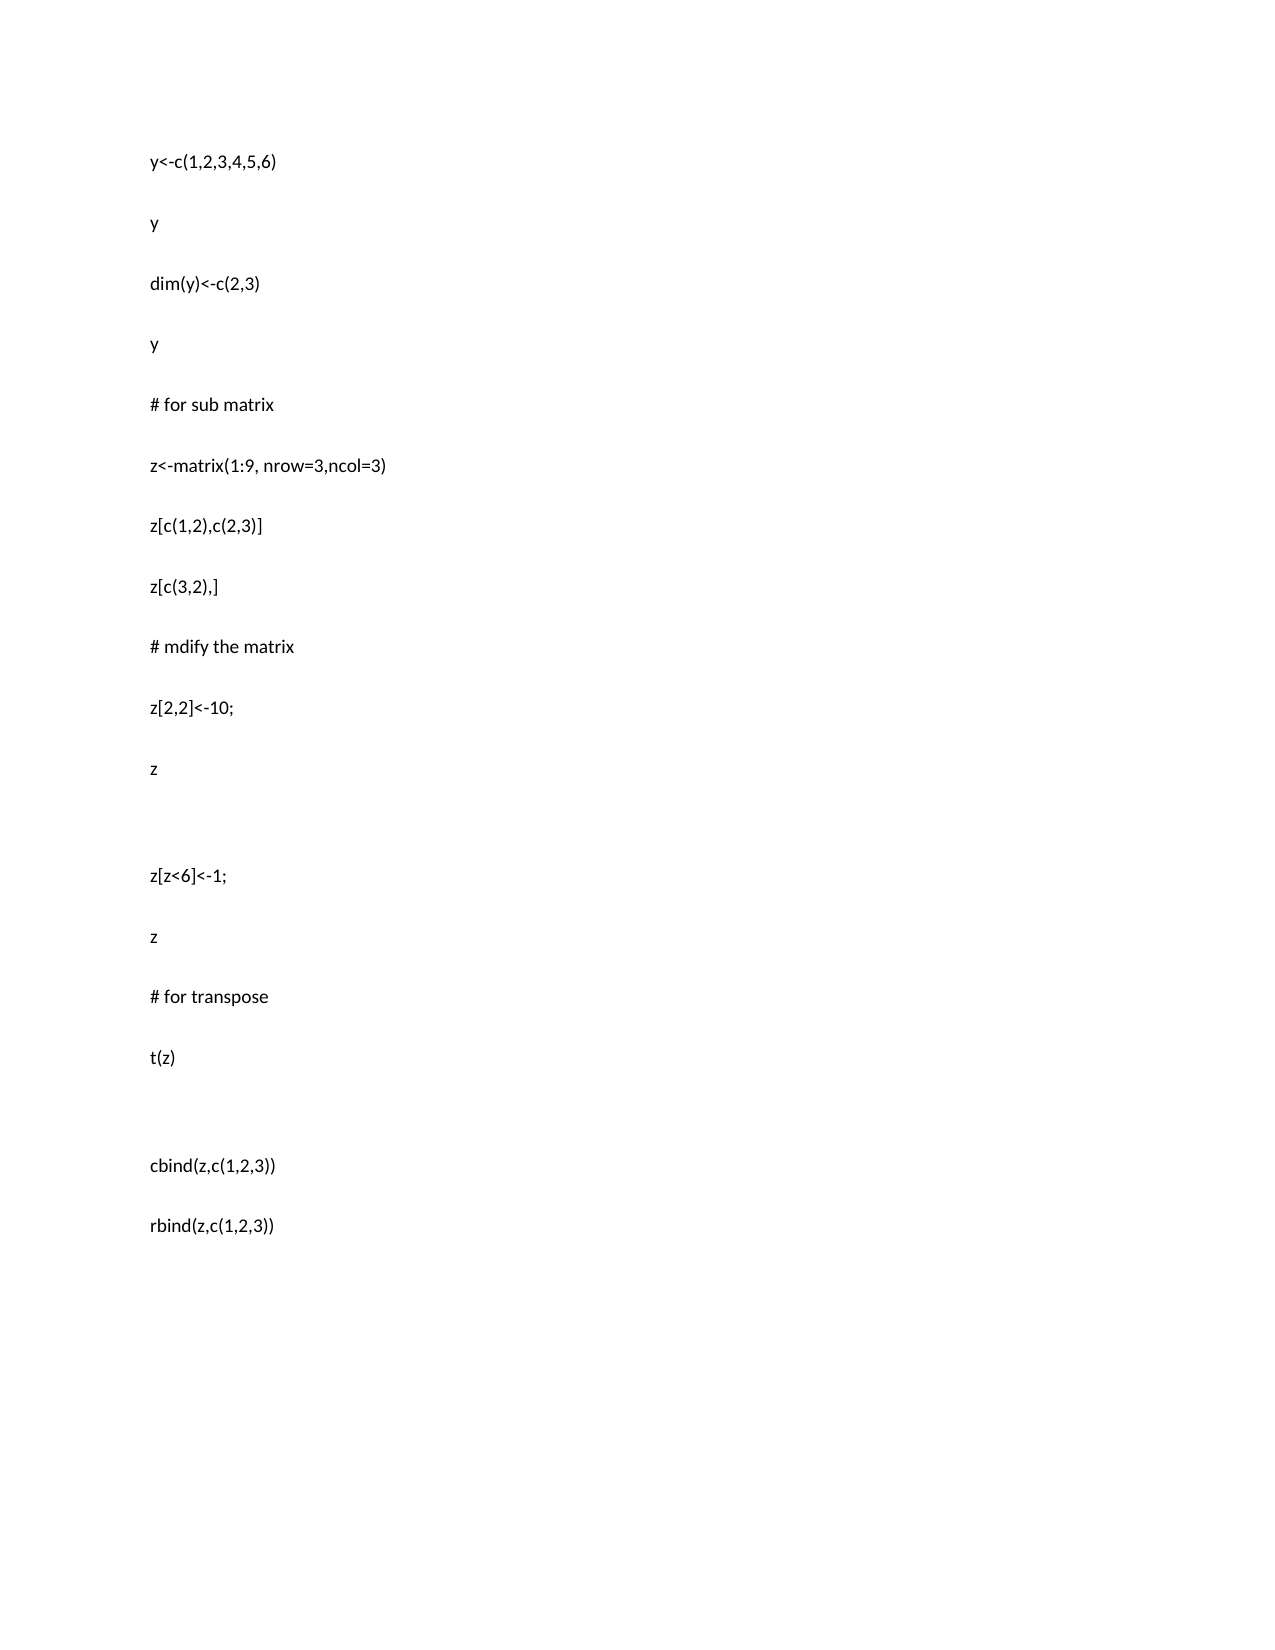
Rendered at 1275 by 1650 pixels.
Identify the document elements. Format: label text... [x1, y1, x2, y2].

text y<-c(1,2,3,4,5,6) [150, 150, 1125, 191]
text # for sub matrix [150, 392, 1125, 433]
text z[2,2]<-10; [150, 696, 1125, 736]
text z[c(1,2),c(2,3)] [150, 514, 1125, 554]
text y [150, 332, 1125, 373]
text z [150, 924, 1125, 965]
text z[z<6]<-1; [150, 864, 1125, 904]
text rbind(z,c(1,2,3)) [150, 1214, 1125, 1254]
text z [150, 756, 1125, 797]
text z[c(3,2),] [150, 574, 1125, 615]
text y [150, 211, 1125, 251]
text t(z) [150, 1046, 1125, 1086]
text cbind(z,c(1,2,3)) [150, 1153, 1125, 1194]
text # mdify the matrix [150, 635, 1125, 676]
text # for transpose [150, 985, 1125, 1026]
text z<-matrix(1:9, nrow=3,ncol=3) [150, 453, 1125, 494]
text dim(y)<-c(2,3) [150, 271, 1125, 312]
